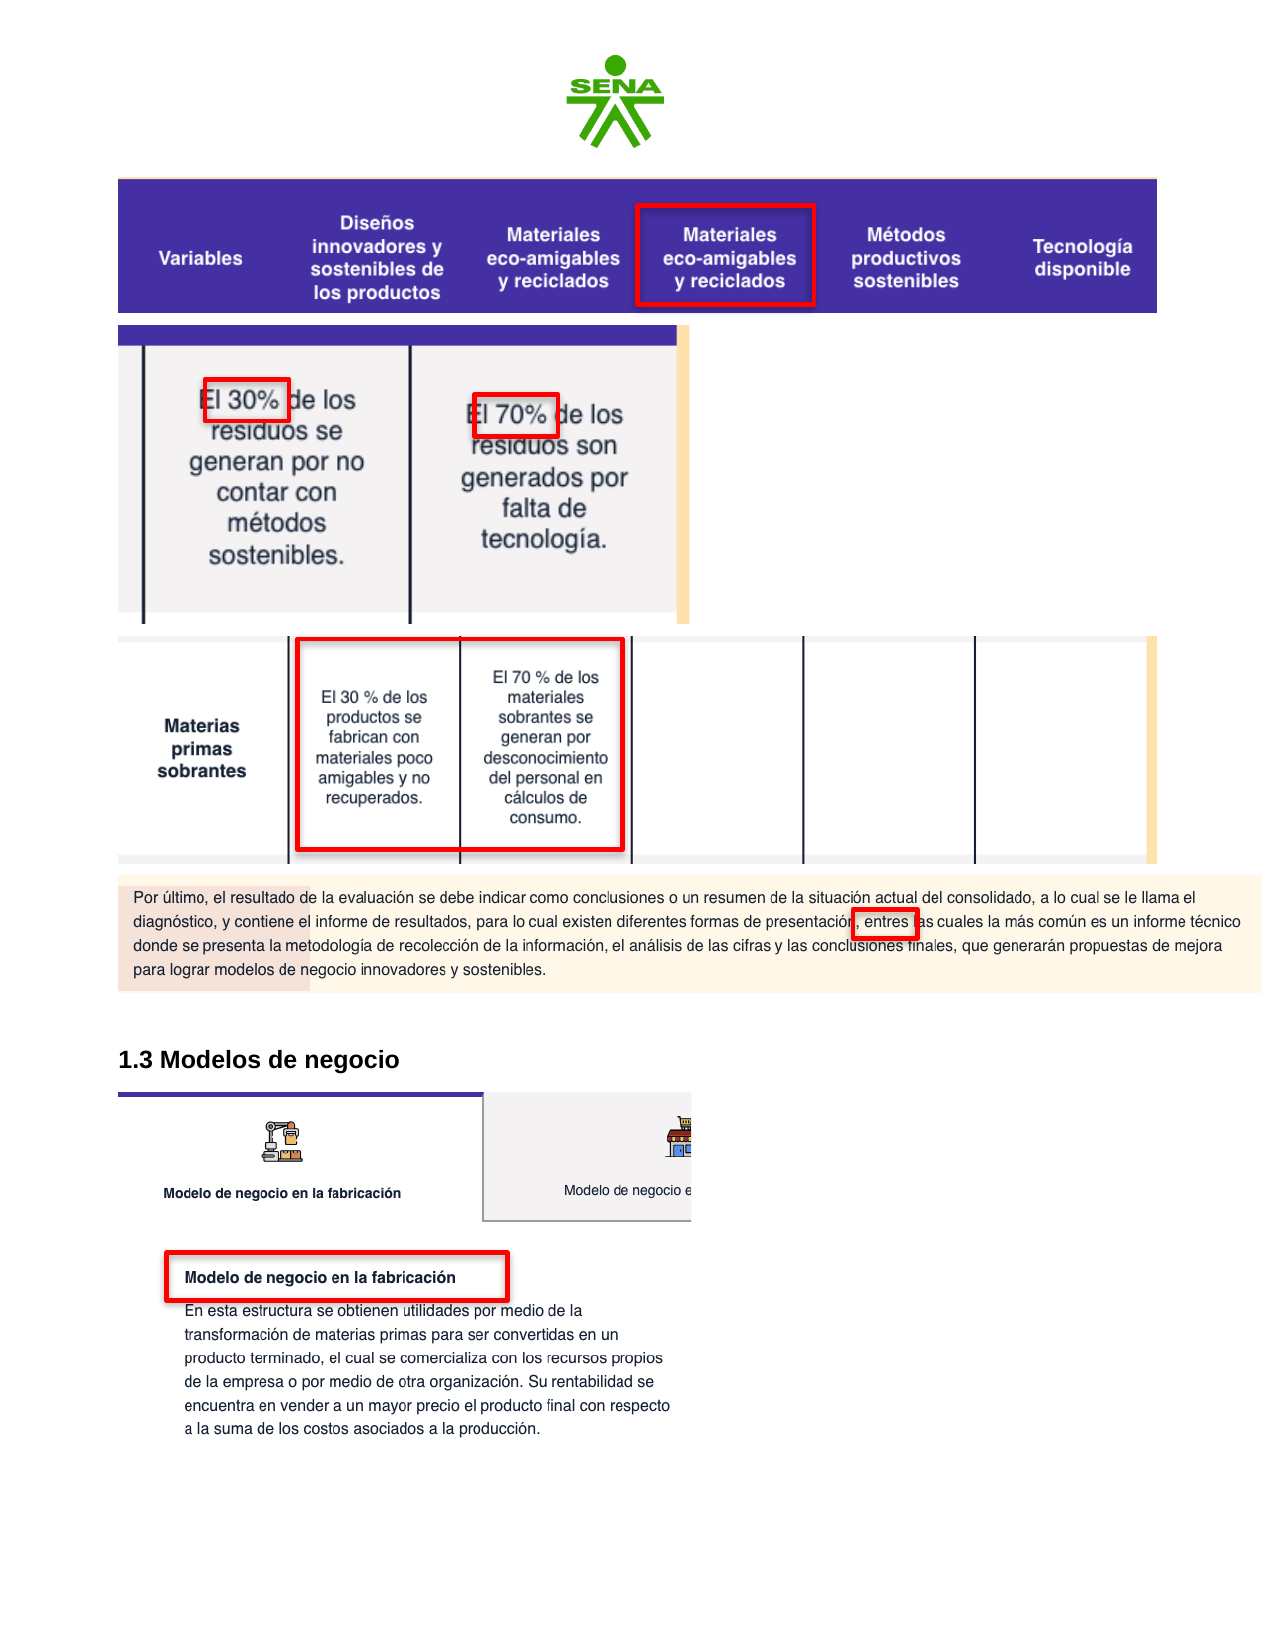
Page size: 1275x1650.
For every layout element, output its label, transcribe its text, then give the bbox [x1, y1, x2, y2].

picture [118, 636, 1157, 864]
picture [566, 55, 664, 148]
picture [118, 875, 1262, 993]
picture [118, 325, 690, 624]
text 1.3 Modelos de negocio [118, 1045, 1157, 1073]
picture [118, 177, 1157, 313]
picture [118, 1090, 692, 1488]
